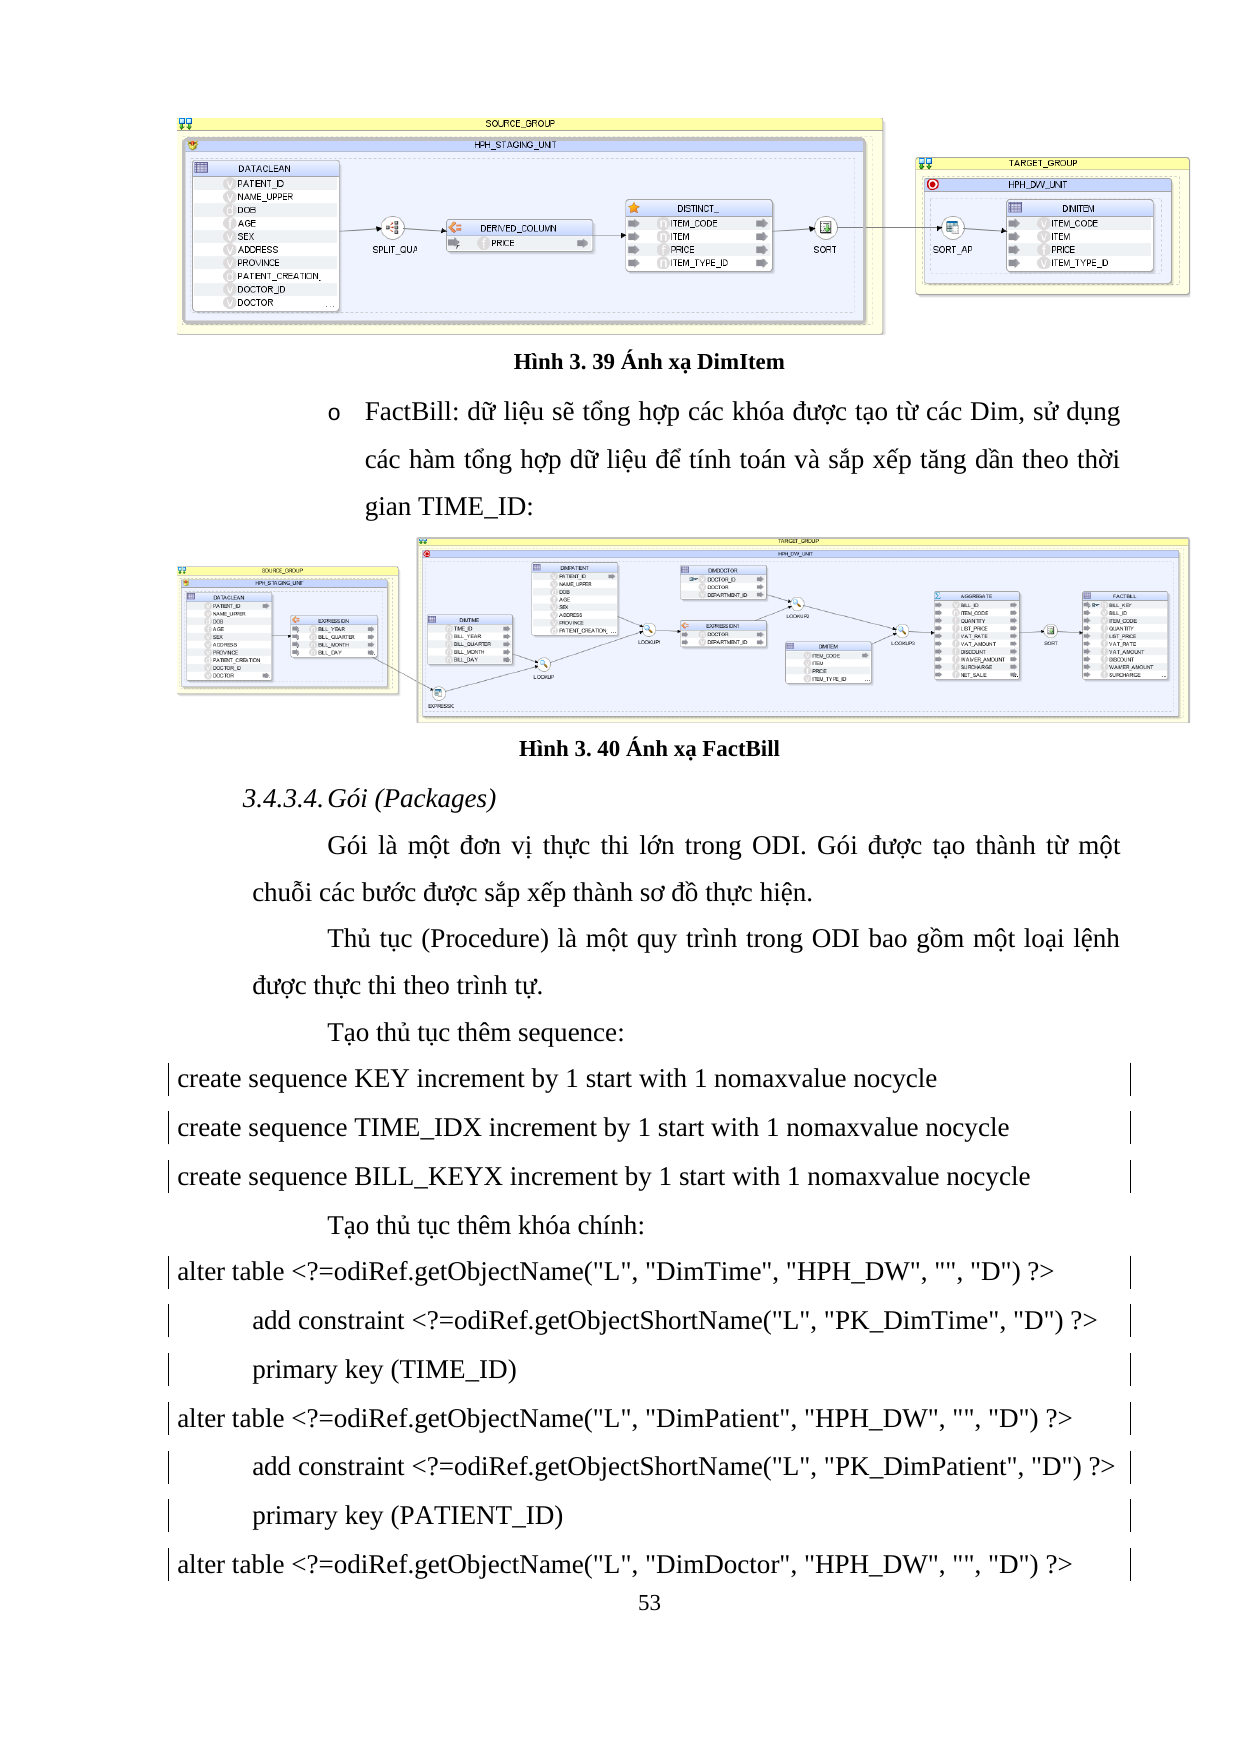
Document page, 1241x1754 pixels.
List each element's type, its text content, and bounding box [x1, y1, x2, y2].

text Hình 3. 39 Ánh xạ DimItem [177, 348, 1122, 374]
text Hình 3. 40 Ánh xạ FactBill [177, 735, 1122, 762]
subtitle Gói (Packages) [243, 783, 1122, 814]
text add constraint <?=odiRef.getObjectShortName("L", "PK_DimPatient", "D") ?> [169, 1451, 1130, 1484]
text alter table <?=odiRef.getObjectName("L", "DimPatient", "HPH_DW", "", "D") ?> [169, 1402, 1130, 1435]
text Thủ tục (Procedure) là một quy trình trong ODI bao gồm một loại lệnh được thực thi theo trình tự. [252, 923, 1122, 1000]
text Gói là một đơn vị thực thi lớn trong ODI. Gói được tạo thành từ một chuỗi các bước được sắp xếp thành sơ đồ thực hiện. [252, 829, 1122, 907]
text alter table <?=odiRef.getObjectName("L", "DimTime", "HPH_DW", "", "D") ?> [169, 1256, 1130, 1289]
text Tạo thủ tục thêm khóa chính: [252, 1209, 1122, 1240]
text primary key (TIME_ID) [169, 1353, 1130, 1386]
text Tạo thủ tục thêm sequence: [252, 1016, 1122, 1047]
picture [177, 118, 1191, 335]
text primary key (PATIENT_ID) [169, 1499, 1130, 1532]
text create sequence KEY increment by 1 start with 1 nomaxvalue nocycle [169, 1063, 1130, 1096]
picture [177, 536, 1191, 723]
text add constraint <?=odiRef.getObjectShortName("L", "PK_DimTime", "D") ?> [169, 1304, 1130, 1337]
text create sequence TIME_IDX increment by 1 start with 1 nomaxvalue nocycle [169, 1111, 1130, 1144]
text create sequence BILL_KEYX increment by 1 start with 1 nomaxvalue nocycle [169, 1160, 1130, 1193]
text alter table <?=odiRef.getObjectName("L", "DimDoctor", "HPH_DW", "", "D") ?> [169, 1548, 1130, 1581]
list FactBill: dữ liệu sẽ tổng hợp các khóa được tạo từ các Dim, sử dụng các hàm tổng hợp dữ liệu để tính toán và sắp xếp tăng dần theo thời gian TIME_ID: [327, 395, 1122, 521]
